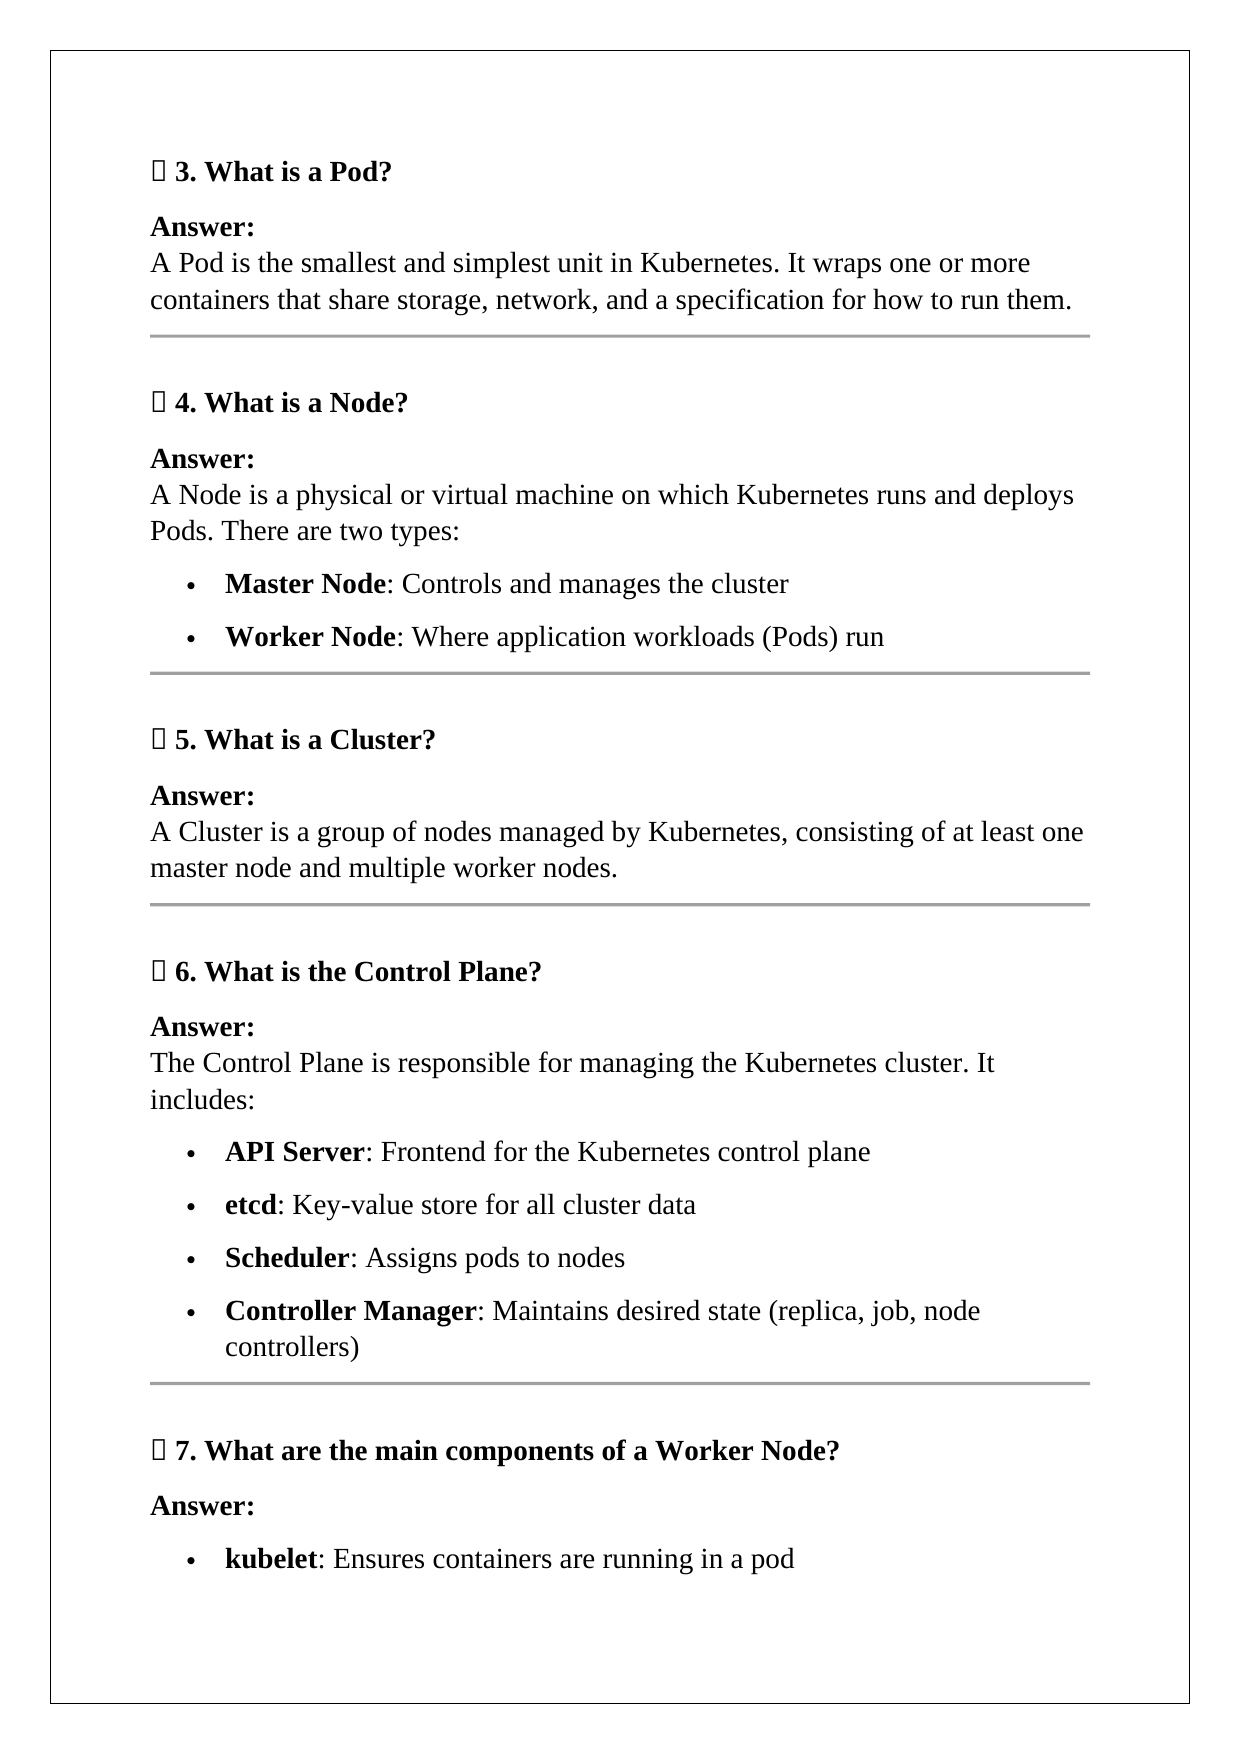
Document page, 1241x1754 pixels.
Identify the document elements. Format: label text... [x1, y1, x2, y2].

list etcd: Key-value store for all cluster data [187, 1187, 1090, 1221]
text Answer: A Pod is the smallest and simplest unit in Kubernetes. It wraps one or more containers that share storage, network, and a specification for how to run them. [150, 209, 1090, 315]
text Answer: A Cluster is a group of nodes managed by Kubernetes, consisting of at least one master node and multiple worker nodes. [150, 778, 1090, 884]
text ✅ 4. What is a Node? [150, 381, 1090, 421]
list Worker Node: Where application workloads (Pods) run [187, 619, 1090, 652]
list Scheduler: Assigns pods to nodes [187, 1240, 1090, 1274]
text ✅ 5. What is a Cluster? [150, 718, 1090, 758]
text Answer: [150, 1488, 1090, 1522]
text ✅ 3. What is a Pod? [150, 150, 1090, 190]
list Master Node: Controls and manages the cluster [187, 566, 1090, 599]
text Answer: The Control Plane is responsible for managing the Kubernetes cluster. It includes: [150, 1009, 1090, 1115]
list API Server: Frontend for the Kubernetes control plane [187, 1134, 1090, 1168]
list kubelet: Ensures containers are running in a pod [187, 1541, 1090, 1575]
text ✅ 7. What are the main components of a Worker Node? [150, 1429, 1090, 1468]
text Answer: A Node is a physical or virtual machine on which Kubernetes runs and deploys Pods. There are two types: [150, 441, 1090, 547]
text ✅ 6. What is the Control Plane? [150, 950, 1090, 990]
list Controller Manager: Maintains desired state (replica, job, node controllers) [187, 1293, 1090, 1363]
